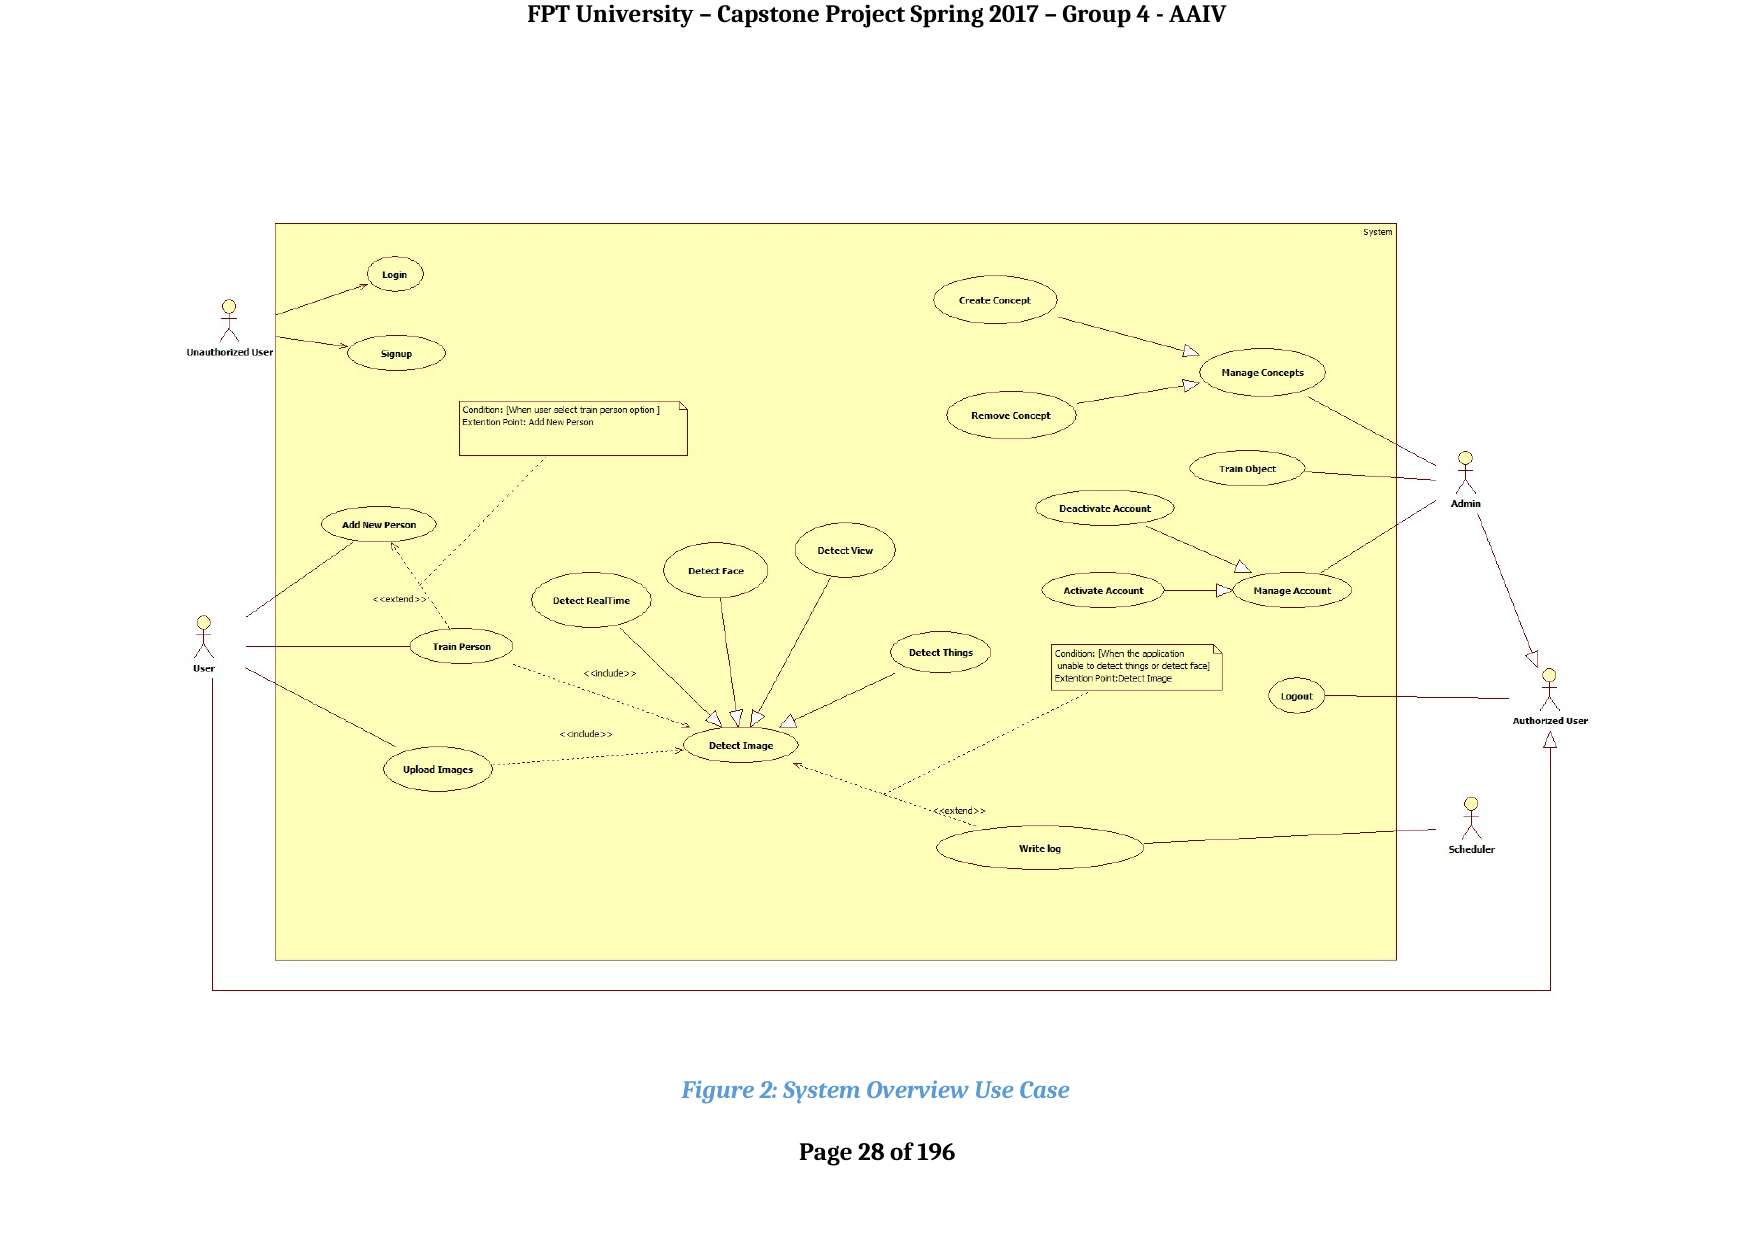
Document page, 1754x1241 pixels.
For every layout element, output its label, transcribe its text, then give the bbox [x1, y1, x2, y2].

text Figure 2: System Overview Use Case [147, 1076, 1607, 1105]
picture [147, 207, 1607, 1007]
